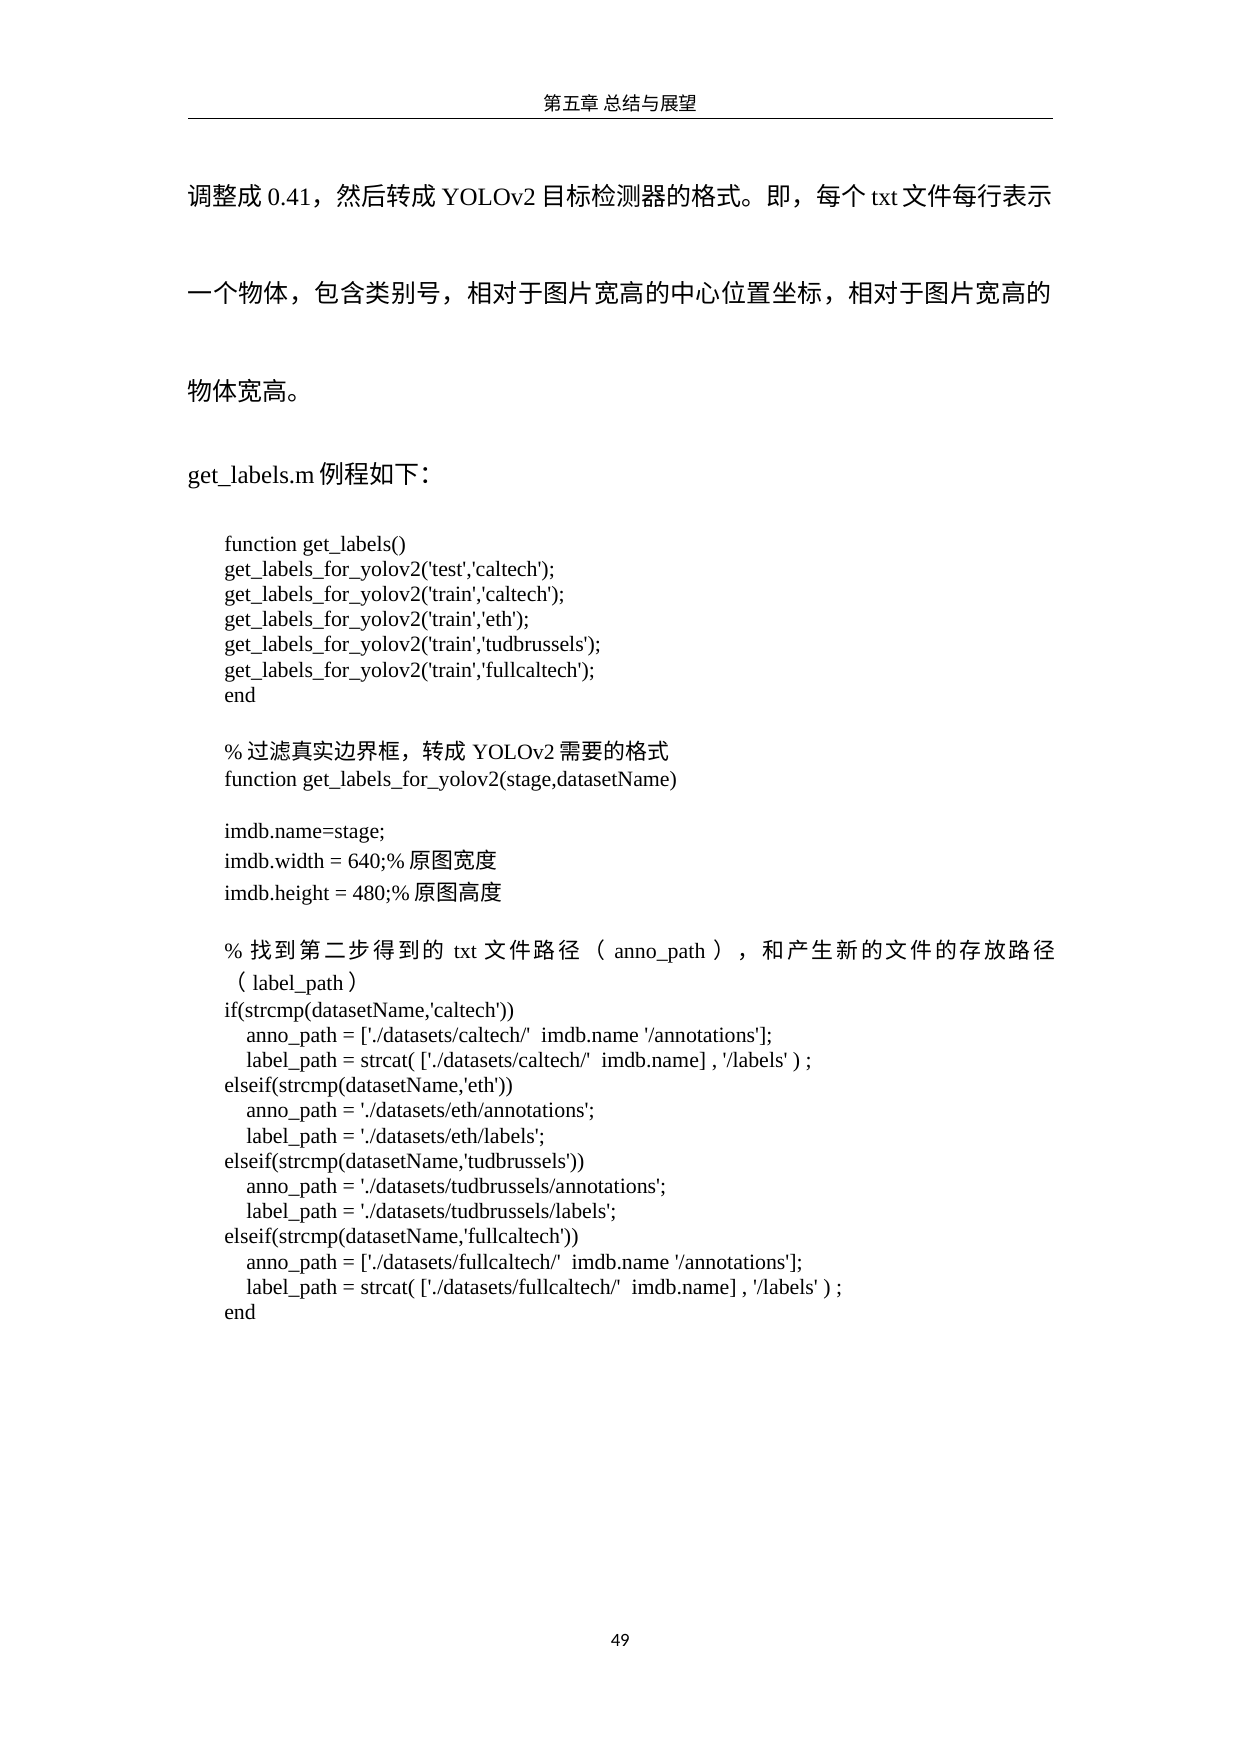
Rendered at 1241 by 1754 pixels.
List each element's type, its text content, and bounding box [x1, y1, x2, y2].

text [187, 162, 1053, 422]
text get_labels.m例程如下： [187, 440, 1053, 505]
